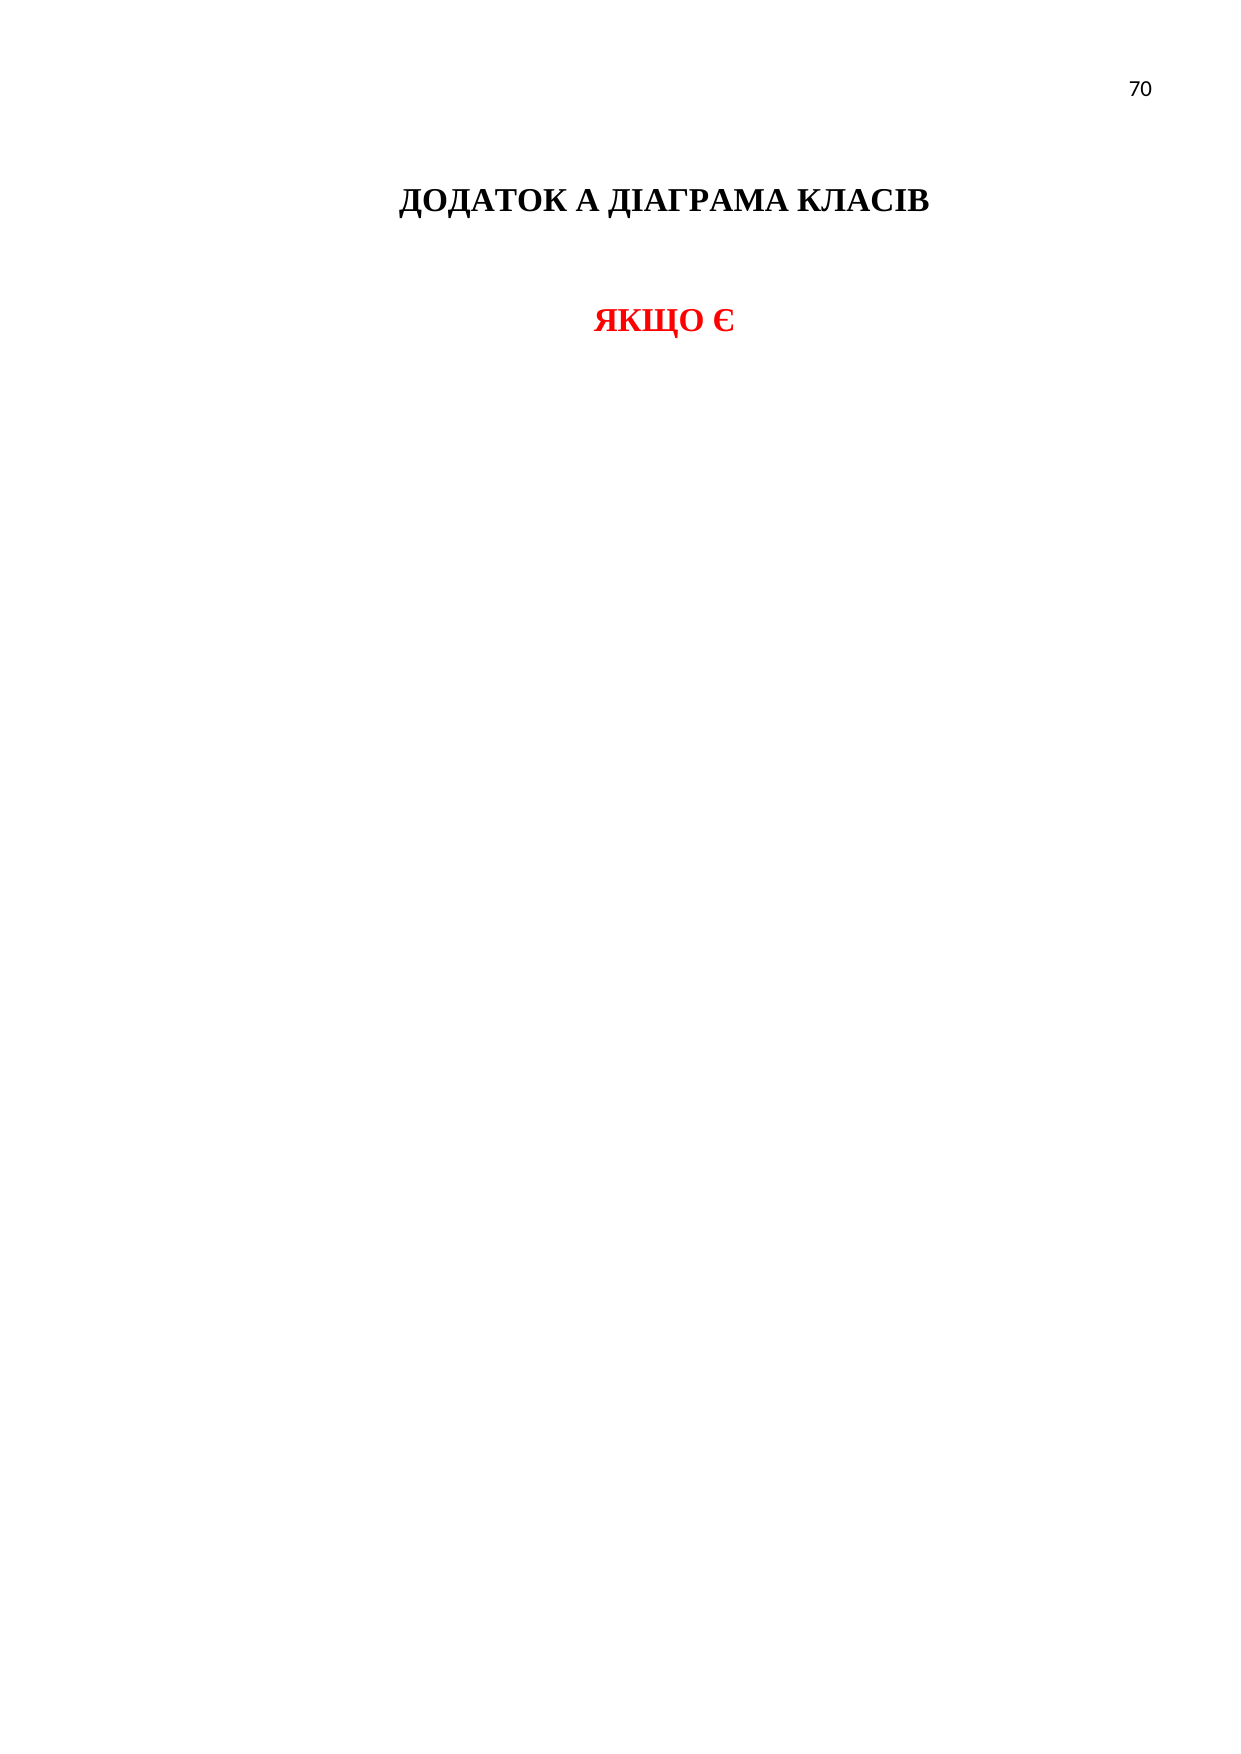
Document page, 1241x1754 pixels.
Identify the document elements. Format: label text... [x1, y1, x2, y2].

title Додаток А Діаграма класів [177, 181, 1152, 219]
title ЯКЩО Є [177, 301, 1152, 339]
